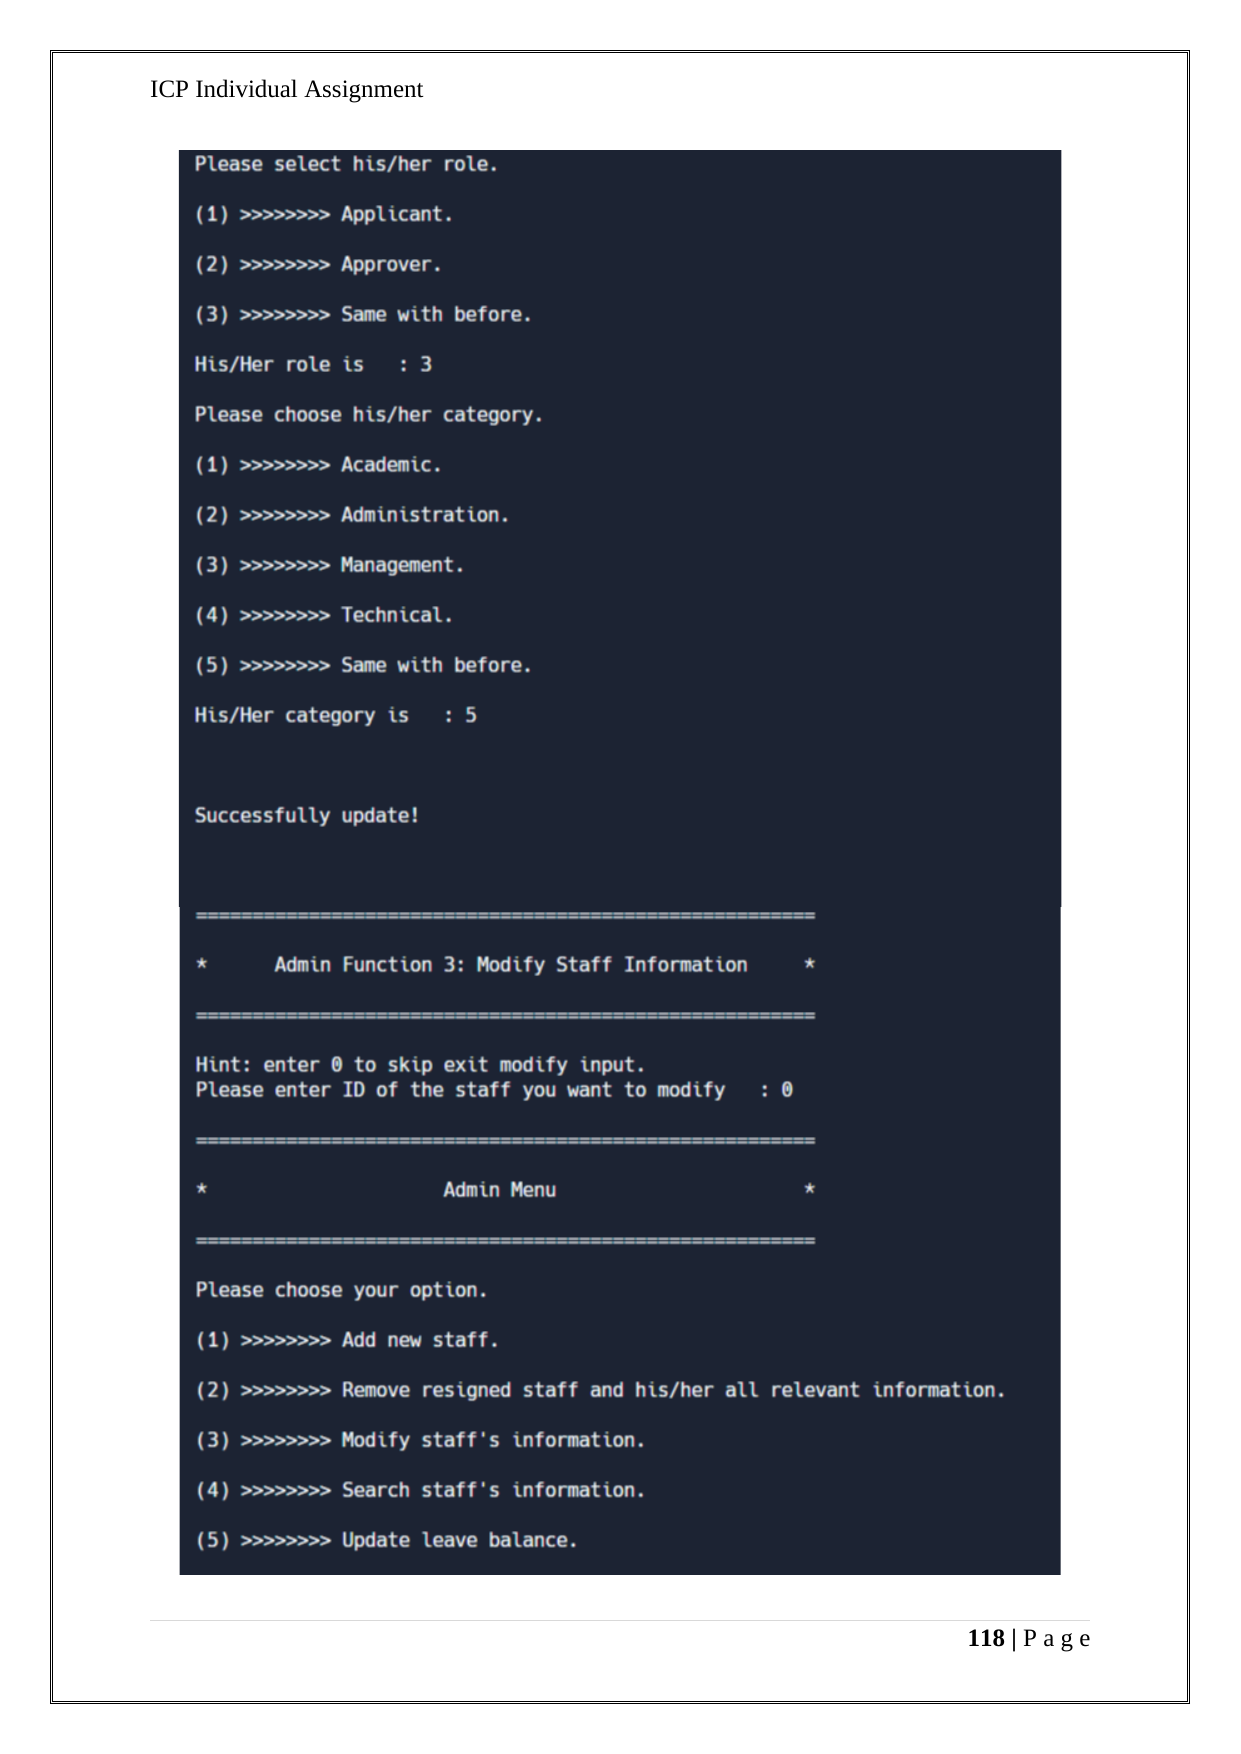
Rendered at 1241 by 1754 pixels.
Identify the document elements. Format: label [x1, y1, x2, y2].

picture [178, 150, 1062, 1575]
